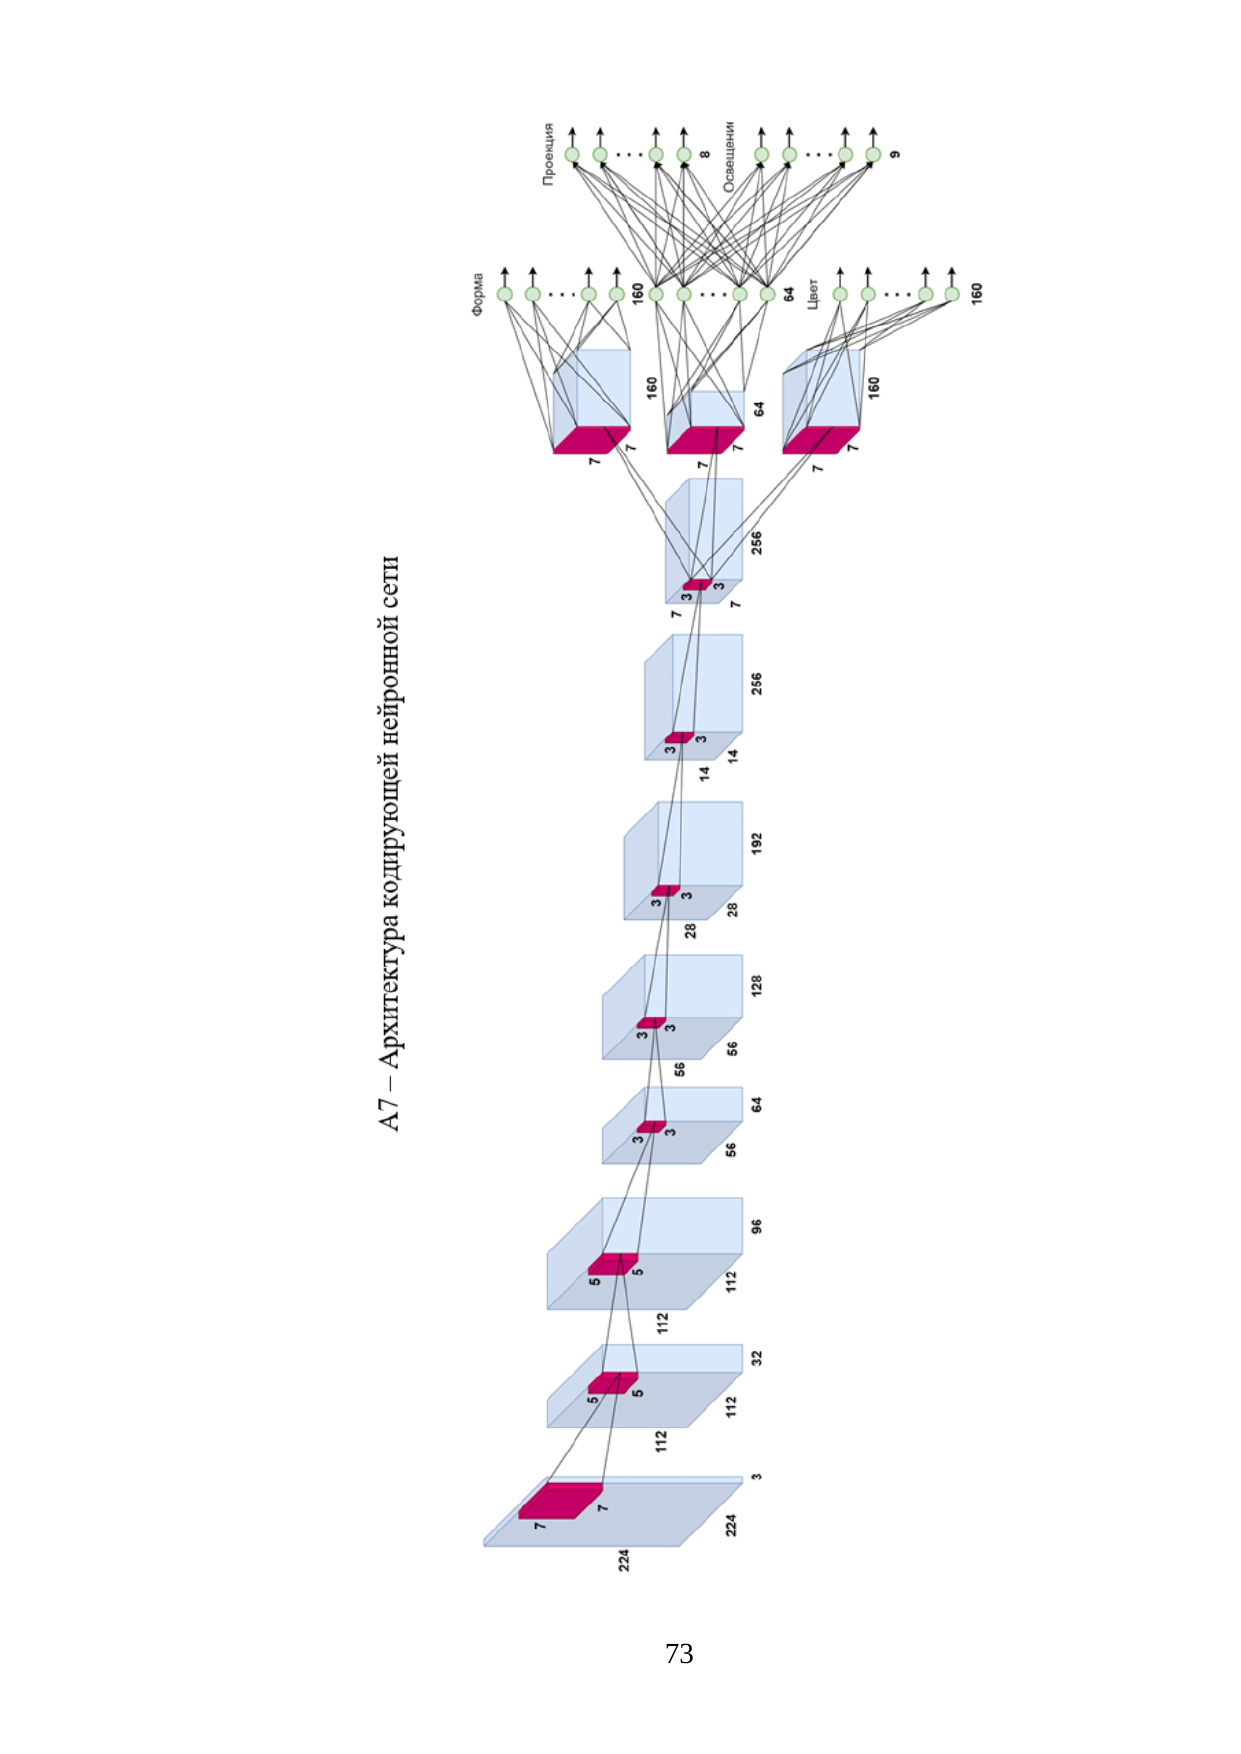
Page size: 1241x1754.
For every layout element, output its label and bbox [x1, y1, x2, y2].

picture [364, 123, 998, 1580]
